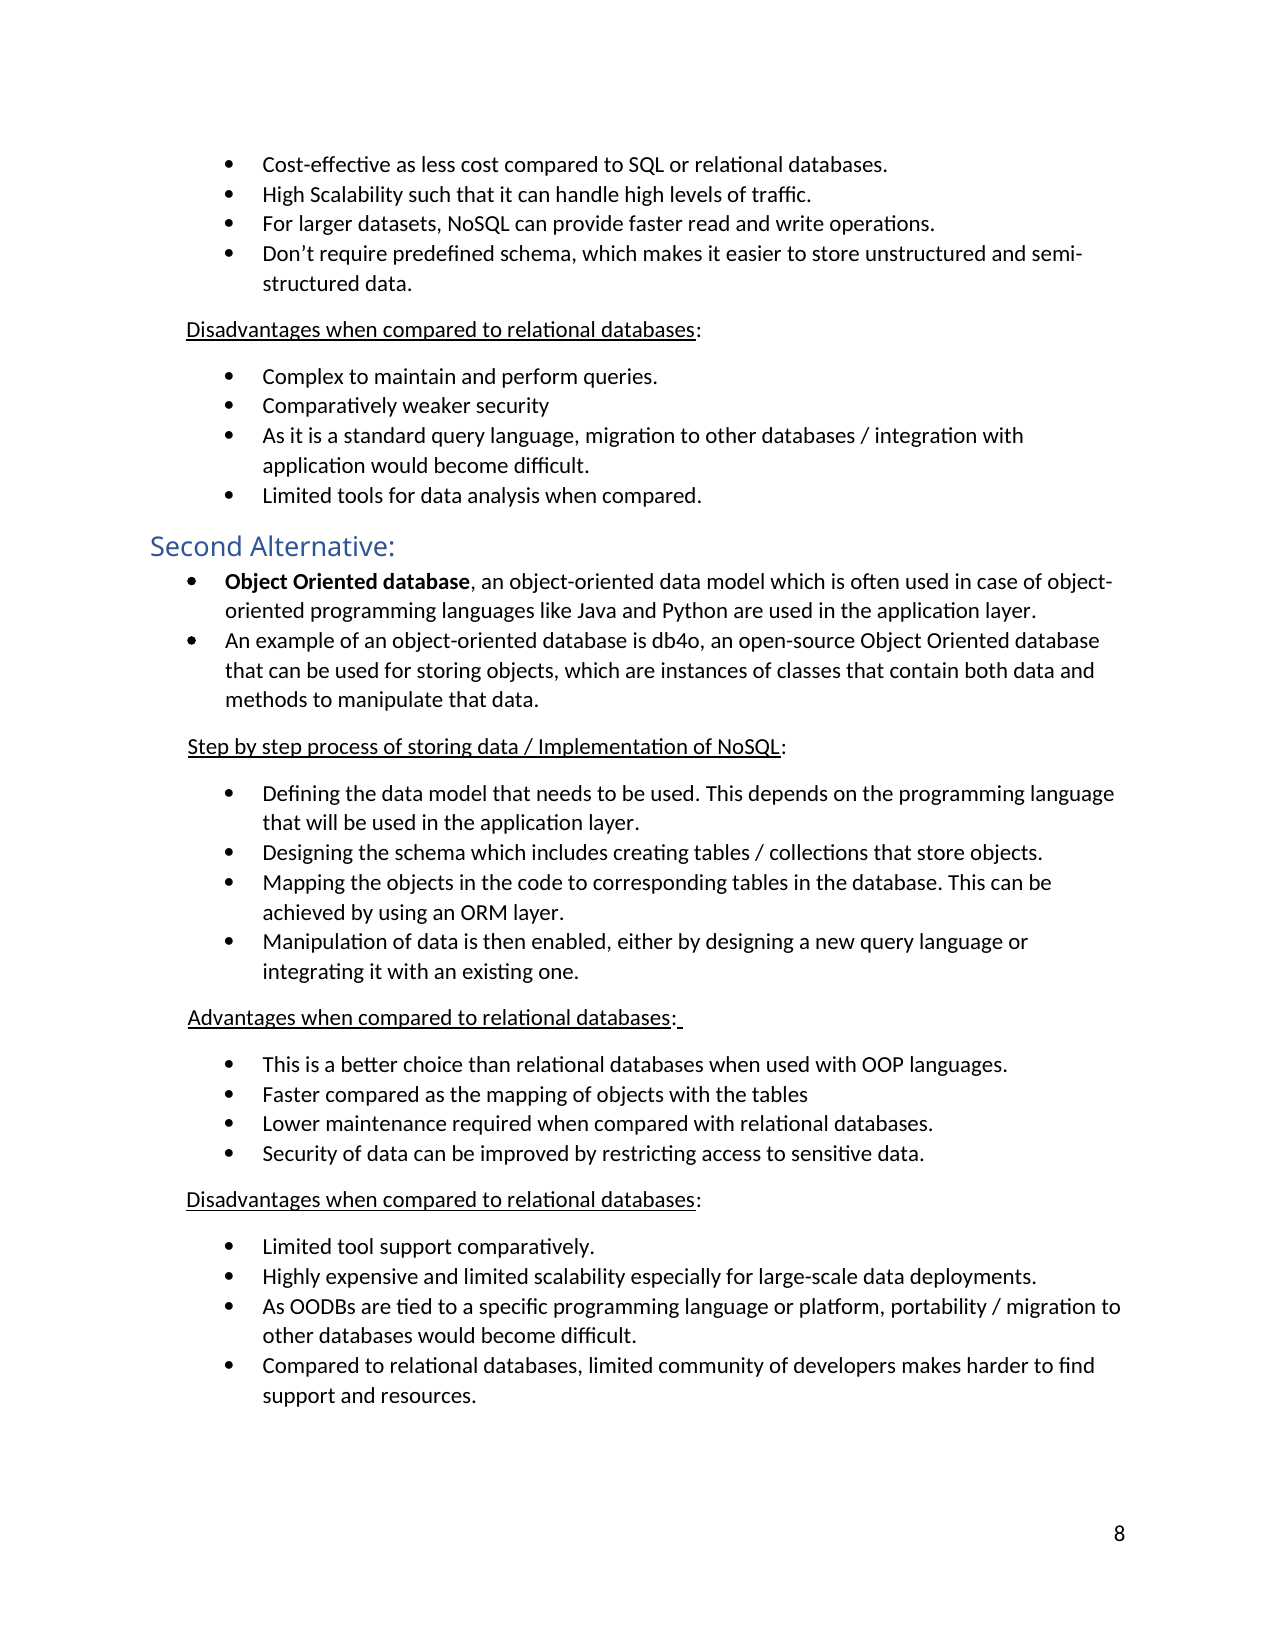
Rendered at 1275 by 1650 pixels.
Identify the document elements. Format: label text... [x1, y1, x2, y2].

list Compared to relational databases, limited community of developers makes harder to find support and resources. [225, 1351, 1125, 1409]
list High Scalability such that it can handle high levels of traffic. [225, 180, 1125, 208]
list Lower maintenance required when compared with relational databases. [225, 1109, 1125, 1138]
text Advantages when compared to relational databases: [187, 1003, 1125, 1031]
list Security of data can be improved by restricting access to sensitive data. [225, 1139, 1125, 1167]
list Manipulation of data is then enabled, either by designing a new query language or integrating it with an existing one. [225, 927, 1125, 985]
list Comparatively weaker security [225, 392, 1125, 420]
text Step by step process of storing data / Implementation of NoSQL: [187, 732, 1125, 760]
list As OODBs are tied to a specific programming language or platform, portability / migration to other databases would become difficult. [225, 1292, 1125, 1349]
list Complex to maintain and perform queries. [225, 362, 1125, 390]
subtitle Second Alternative: [150, 527, 1125, 564]
list Designing the schema which includes creating tables / collections that store objects. [225, 838, 1125, 866]
list Mapping the objects in the code to corresponding tables in the database. This can be achieved by using an ORM layer. [225, 868, 1125, 926]
list This is a better choice than relational databases when used with OOP languages. [225, 1050, 1125, 1078]
text Disadvantages when compared to relational databases: [150, 315, 1125, 343]
list Highly expensive and limited scalability especially for large-scale data deployments. [225, 1262, 1125, 1290]
text Disadvantages when compared to relational databases: [150, 1186, 1125, 1214]
list Object Oriented database, an object-oriented data model which is often used in case of object-oriented programming languages like Java and Python are used in the application layer. [187, 567, 1125, 624]
list Cost-effective as less cost compared to SQL or relational databases. [225, 150, 1125, 178]
list Faster compared as the mapping of objects with the tables [225, 1080, 1125, 1108]
list Limited tools for data analysis when compared. [225, 481, 1125, 509]
list For larger datasets, NoSQL can provide faster read and write operations. [225, 209, 1125, 237]
list Limited tool support comparatively. [225, 1232, 1125, 1261]
list Don’t require predefined schema, which makes it easier to store unstructured and semi-structured data. [225, 239, 1125, 297]
list As it is a standard query language, migration to other databases / integration with application would become difficult. [225, 421, 1125, 479]
list Defining the data model that needs to be used. This depends on the programming language that will be used in the application layer. [225, 779, 1125, 837]
list An example of an object-oriented database is db4o, an open-source Object Oriented database that can be used for storing objects, which are instances of classes that contain both data and methods to manipulate that data. [187, 626, 1125, 714]
